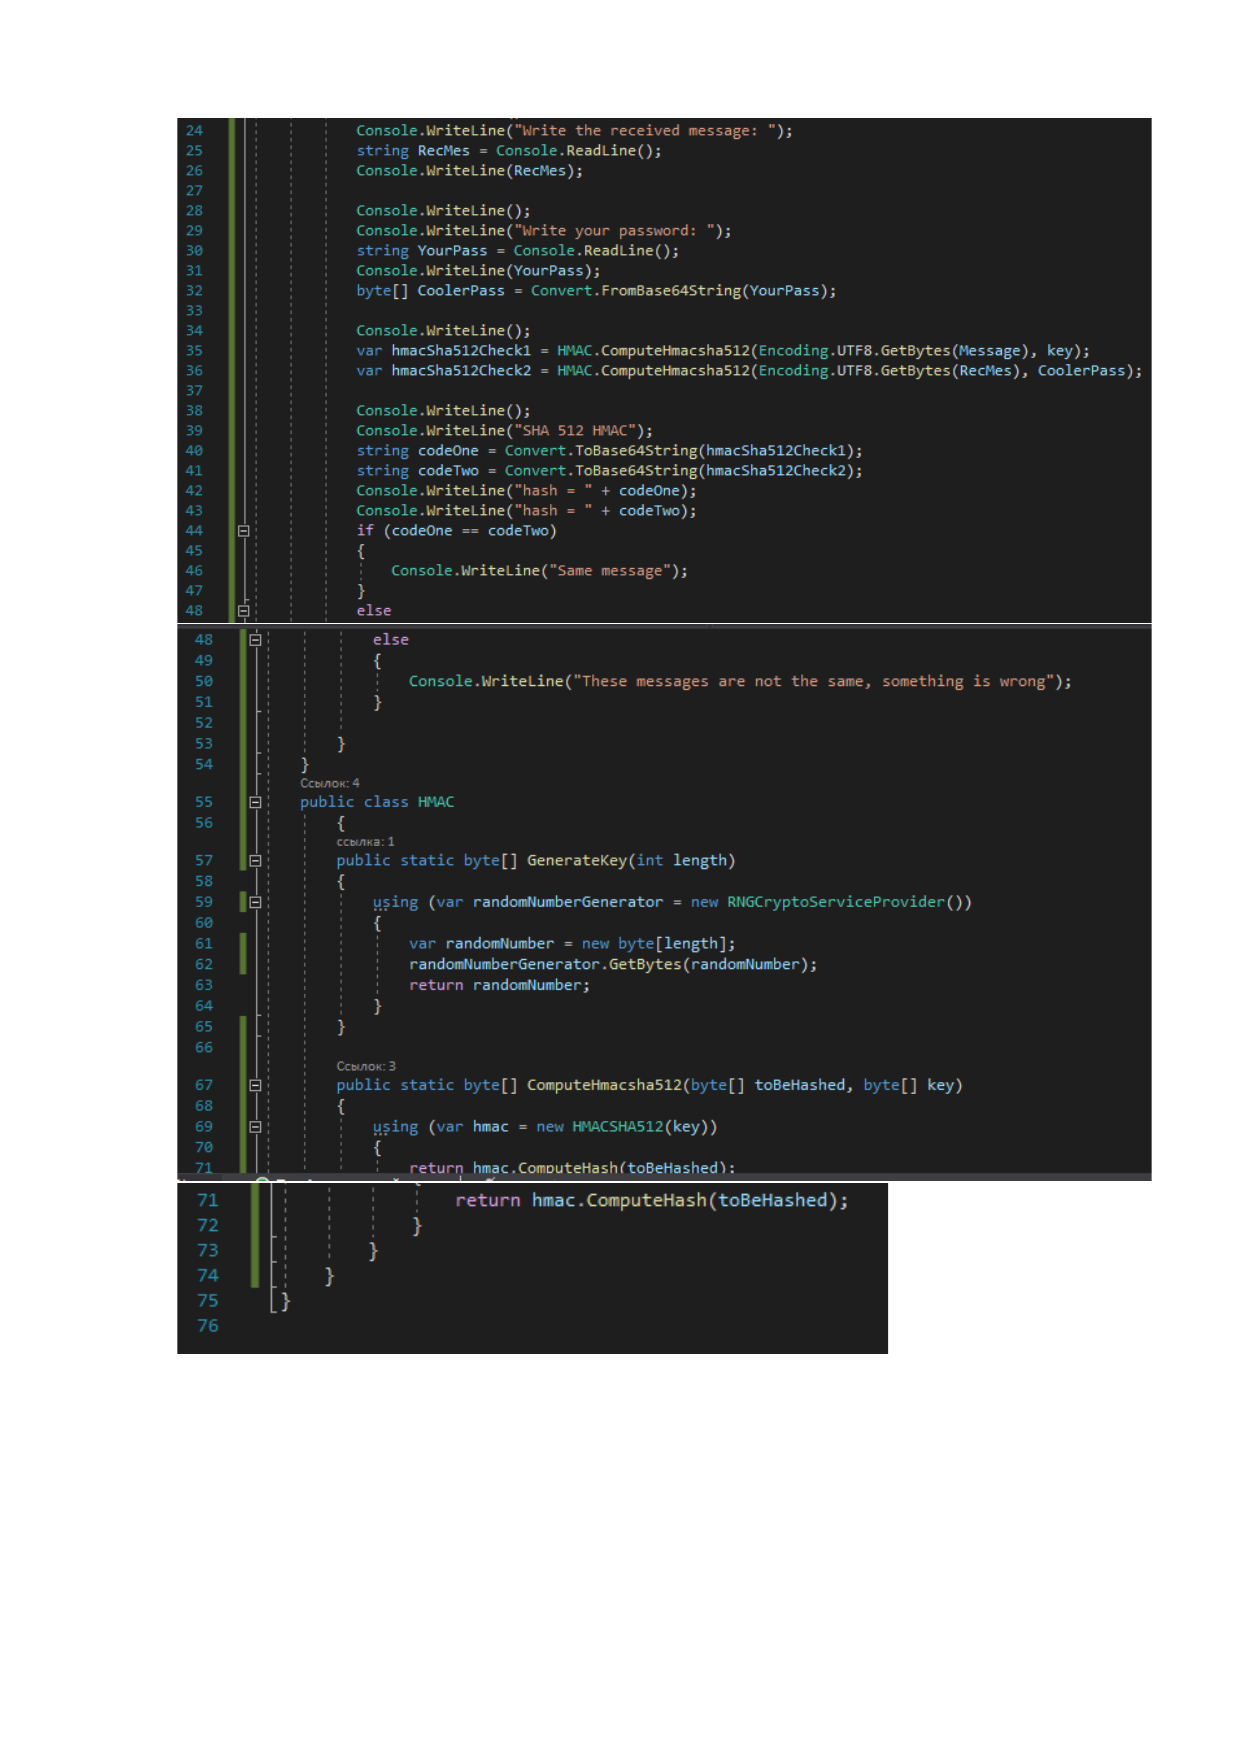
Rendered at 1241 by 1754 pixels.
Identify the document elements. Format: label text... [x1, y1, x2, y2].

picture [177, 118, 1152, 623]
picture [177, 624, 1152, 1181]
picture [177, 1183, 889, 1354]
